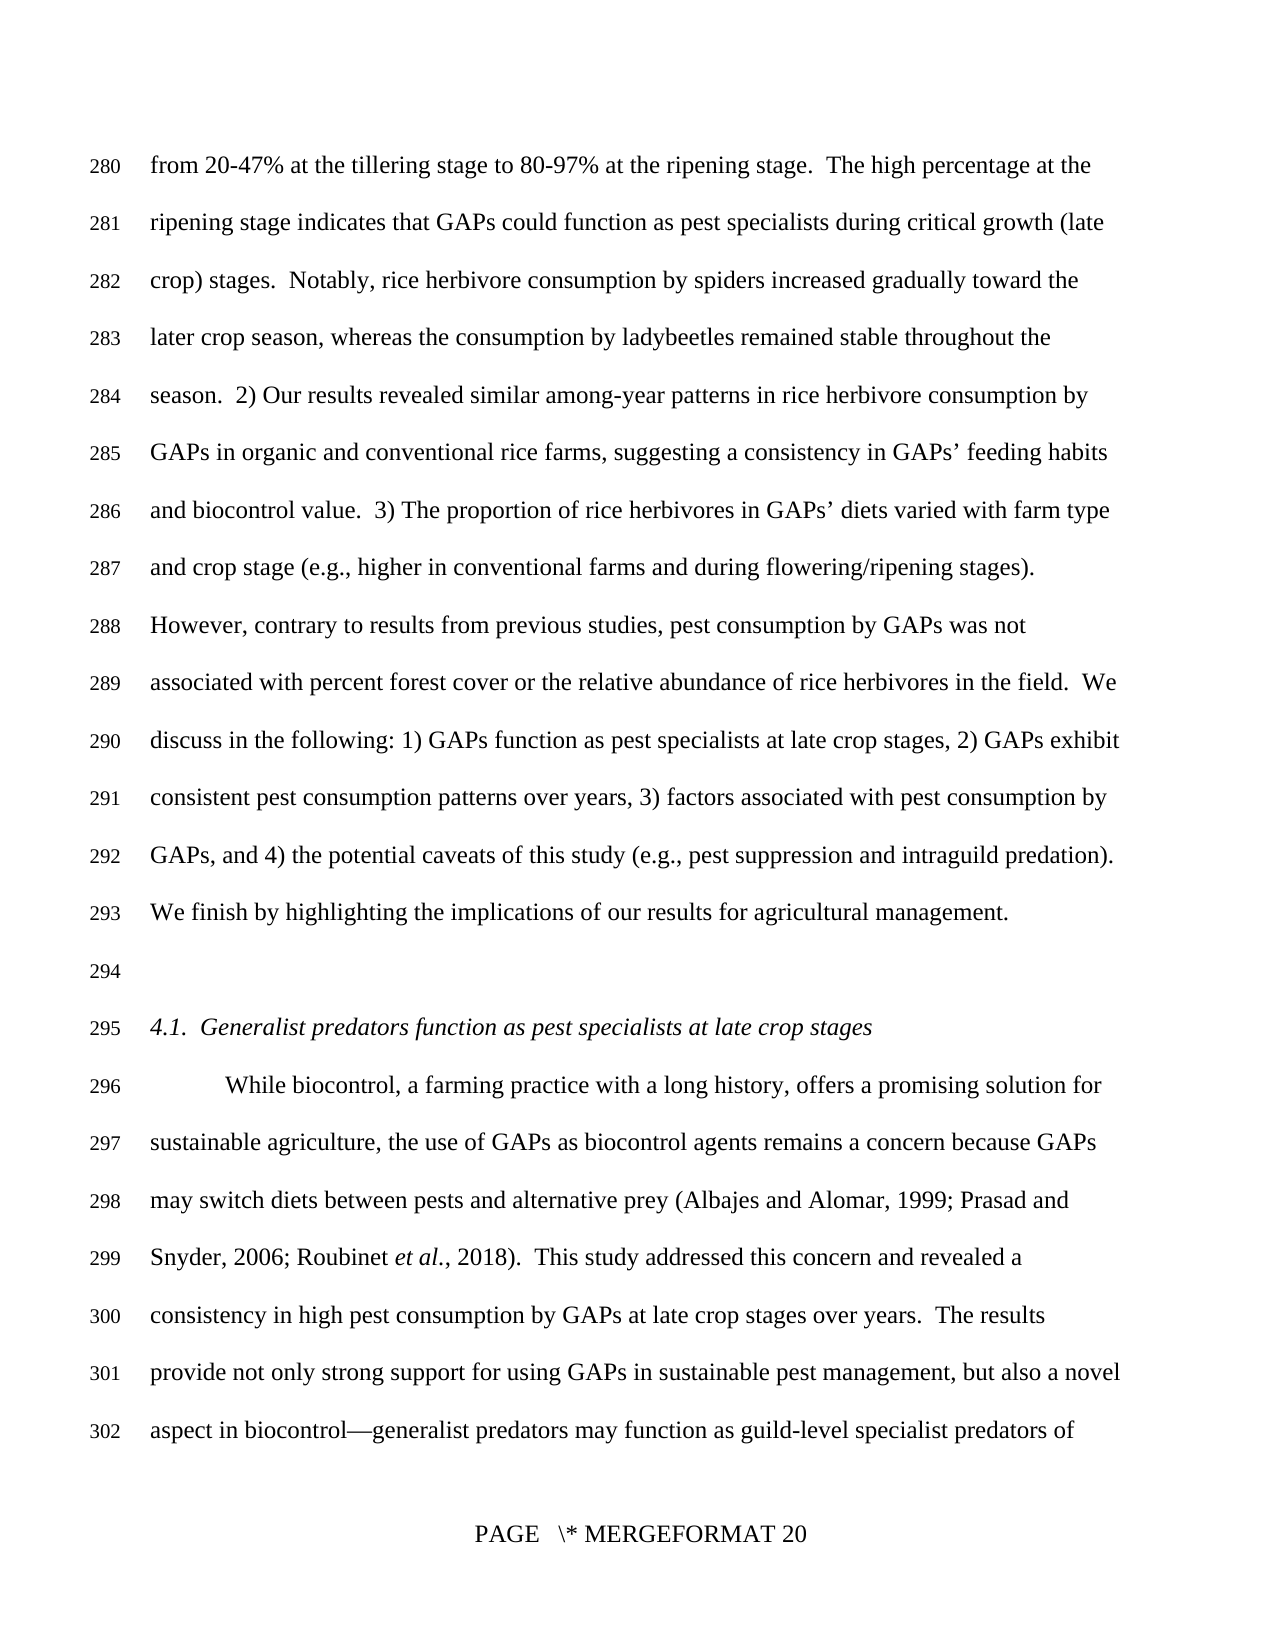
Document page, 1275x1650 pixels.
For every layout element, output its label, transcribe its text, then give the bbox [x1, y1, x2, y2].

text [150, 1070, 1125, 1444]
text 4.1. Generalist predators function as pest specialists at late crop stages [150, 1012, 1125, 1041]
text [150, 150, 1125, 926]
